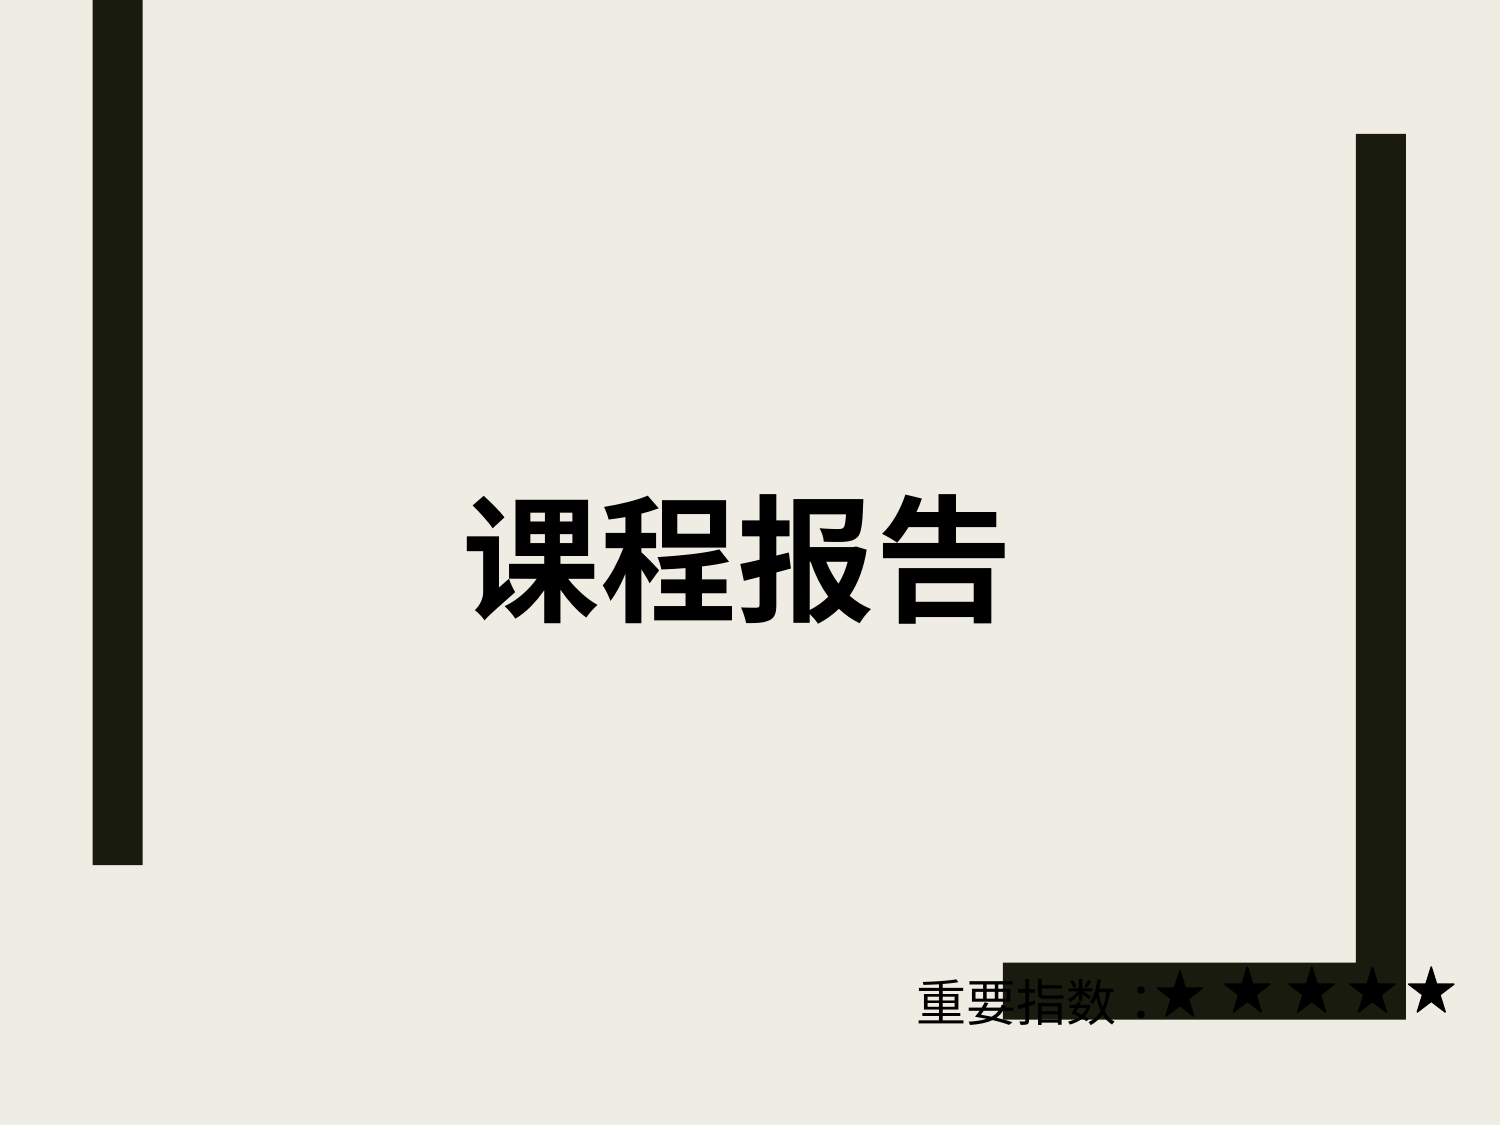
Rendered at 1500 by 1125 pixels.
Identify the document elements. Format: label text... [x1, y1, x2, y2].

text 课程报告 [123, 429, 1351, 657]
text 重要指数： [917, 968, 1442, 1036]
